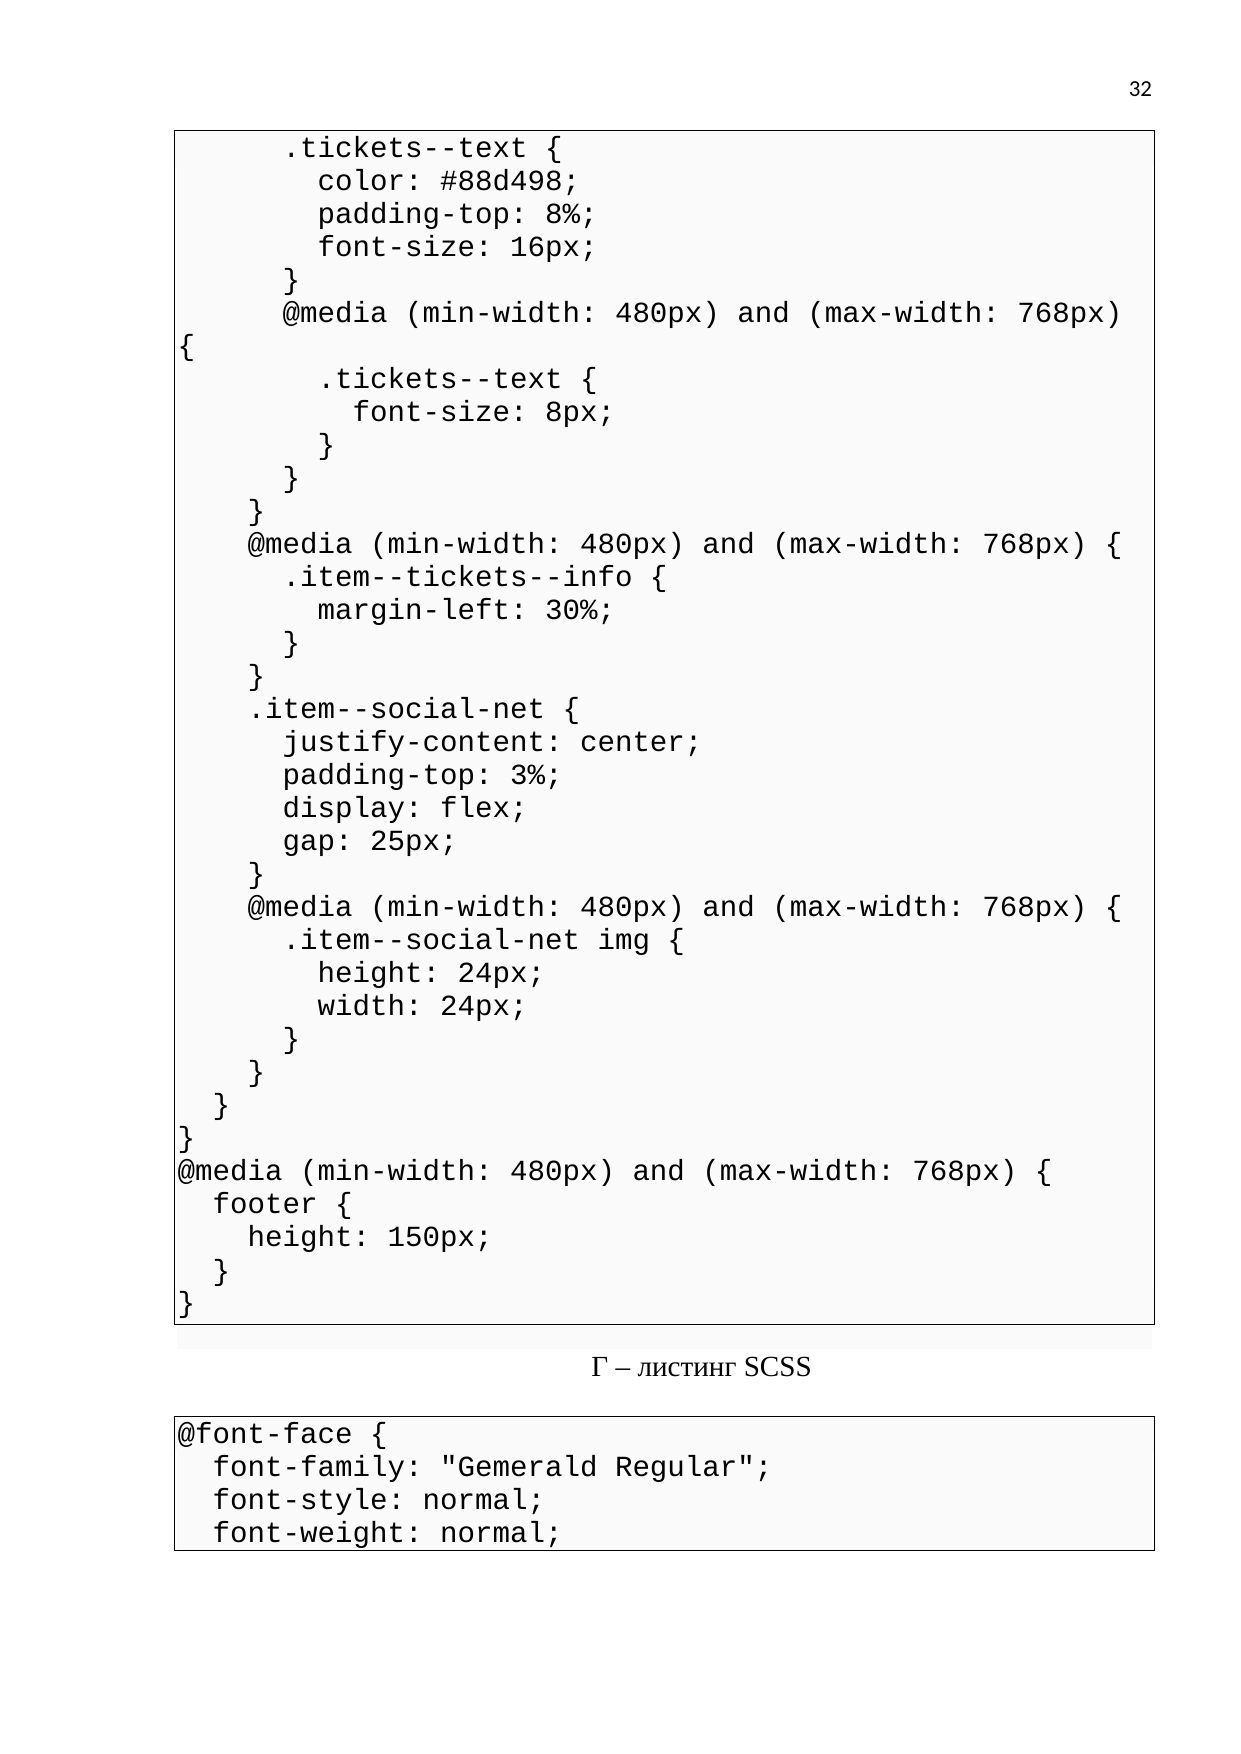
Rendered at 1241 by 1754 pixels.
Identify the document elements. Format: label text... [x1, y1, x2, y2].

text @media (min-width: 480px) and (max-width: 768px) { [177, 1157, 1152, 1189]
text } [177, 496, 1152, 529]
text .item--social-net img { [177, 925, 1152, 958]
text } [177, 1057, 1152, 1091]
text font-style: normal; [177, 1485, 1152, 1518]
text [177, 298, 1152, 364]
text font-size: 8px; [177, 397, 1152, 430]
text padding-top: 8%; [177, 199, 1152, 232]
text } [177, 1024, 1152, 1057]
text } [177, 859, 1152, 892]
text .tickets--text { [177, 364, 1152, 397]
text font-weight: normal; [177, 1518, 1152, 1550]
text @font-face { [175, 1417, 1154, 1452]
text justify-content: center; [177, 727, 1152, 760]
text color: #88d498; [177, 166, 1152, 199]
text font-size: 16px; [177, 232, 1152, 265]
text } [177, 661, 1152, 694]
text display: flex; [177, 793, 1152, 826]
text height: 150px; [177, 1223, 1152, 1256]
text .item--social-net { [177, 694, 1152, 727]
text width: 24px; [177, 991, 1152, 1024]
text height: 24px; [177, 958, 1152, 991]
text } [177, 463, 1152, 496]
text } [177, 1091, 1152, 1123]
text } [177, 265, 1152, 298]
text footer { [177, 1189, 1152, 1223]
text gap: 25px; [177, 826, 1152, 859]
text margin-left: 30%; [177, 595, 1152, 628]
text @media (min-width: 480px) and (max-width: 768px) { [177, 529, 1152, 562]
text } [177, 1256, 1152, 1286]
text Г – листинг SCSS [177, 1349, 1152, 1382]
text font-family: "Gemerald Regular"; [177, 1452, 1152, 1485]
text .tickets--text { [175, 131, 1154, 166]
text } [175, 1286, 1154, 1324]
text } [177, 628, 1152, 661]
text @media (min-width: 480px) and (max-width: 768px) { [177, 892, 1152, 925]
text padding-top: 3%; [177, 760, 1152, 793]
text .item--tickets--info { [177, 562, 1152, 595]
text } [177, 430, 1152, 463]
text } [177, 1123, 1152, 1157]
